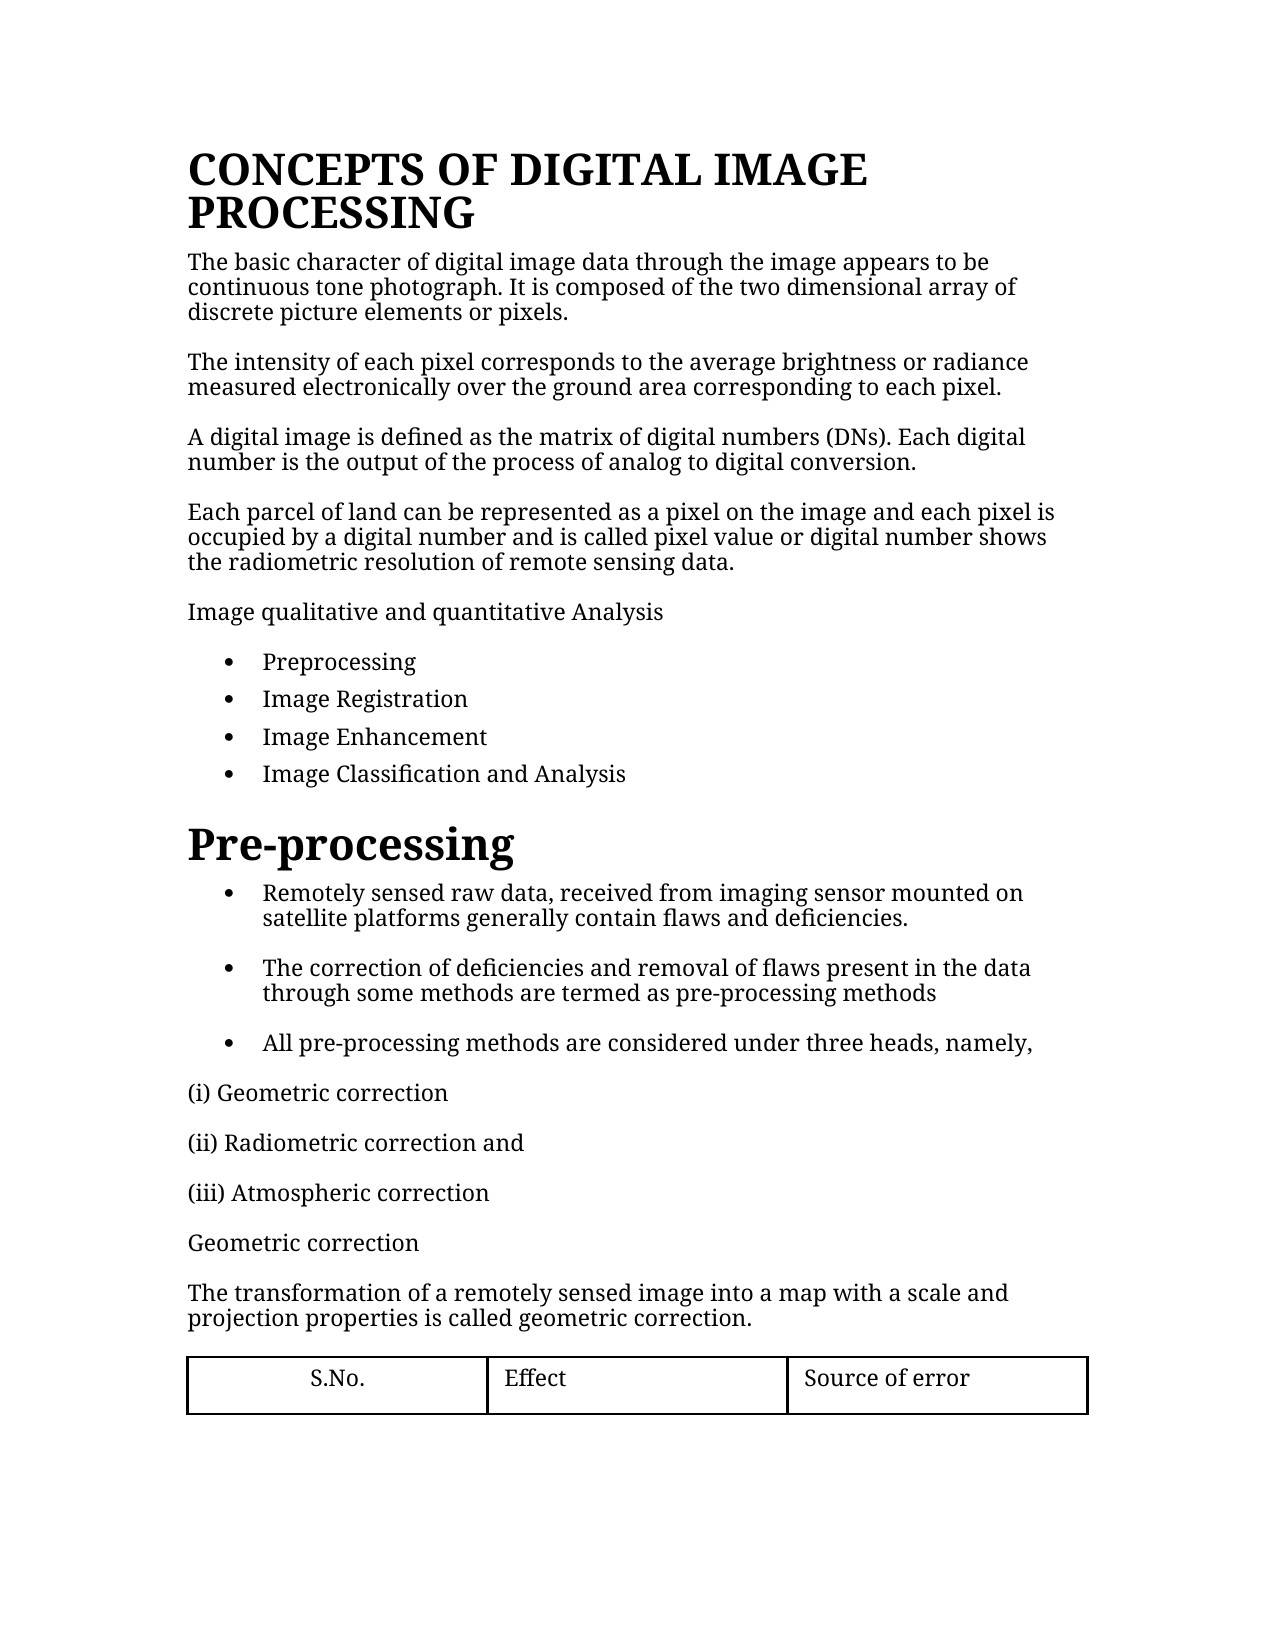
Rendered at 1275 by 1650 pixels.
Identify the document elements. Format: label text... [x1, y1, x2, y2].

table_header Effect [489, 1358, 786, 1412]
list The correction of deficiencies and removal of flaws present in the data through some methods are termed as pre-processing methods [225, 956, 1087, 1006]
text (ii) Radiometric correction and [187, 1131, 1087, 1156]
text CONCEPTS OF DIGITAL IMAGE PROCESSING [187, 150, 1087, 237]
list All pre-processing methods are considered under three heads, namely, [225, 1031, 1087, 1056]
text Geometric correction [187, 1231, 1087, 1256]
text The basic character of digital image data through the image appears to be continuous tone photograph. It is composed of the two dimensional array of discrete picture elements or pixels. [187, 250, 1087, 325]
text A digital image is defined as the matrix of digital numbers (DNs). Each digital number is the output of the process of analog to digital conversion. [187, 425, 1087, 475]
text (i) Geometric correction [187, 1081, 1087, 1106]
list Image Registration [225, 687, 1087, 712]
list Remotely sensed raw data, received from imaging sensor mounted on satellite platforms generally contain flaws and deficiencies. [225, 881, 1087, 931]
table_header S.No. [189, 1358, 486, 1412]
text (iii) Atmospheric correction [187, 1181, 1087, 1206]
table_header Source of error [789, 1358, 1086, 1412]
list Preprocessing [225, 650, 1087, 675]
text Pre-processing [187, 825, 1087, 869]
text Image qualitative and quantitative Analysis [187, 600, 1087, 625]
text The intensity of each pixel corresponds to the average brightness or radiance measured electronically over the ground area corresponding to each pixel. [187, 350, 1087, 400]
list Image Classification and Analysis [225, 762, 1087, 787]
text The transformation of a remotely sensed image into a map with a scale and projection properties is called geometric correction. [187, 1281, 1087, 1331]
list Image Enhancement [225, 725, 1087, 750]
text Each parcel of land can be represented as a pixel on the image and each pixel is occupied by a digital number and is called pixel value or digital number shows the radiometric resolution of remote sensing data. [187, 500, 1087, 575]
